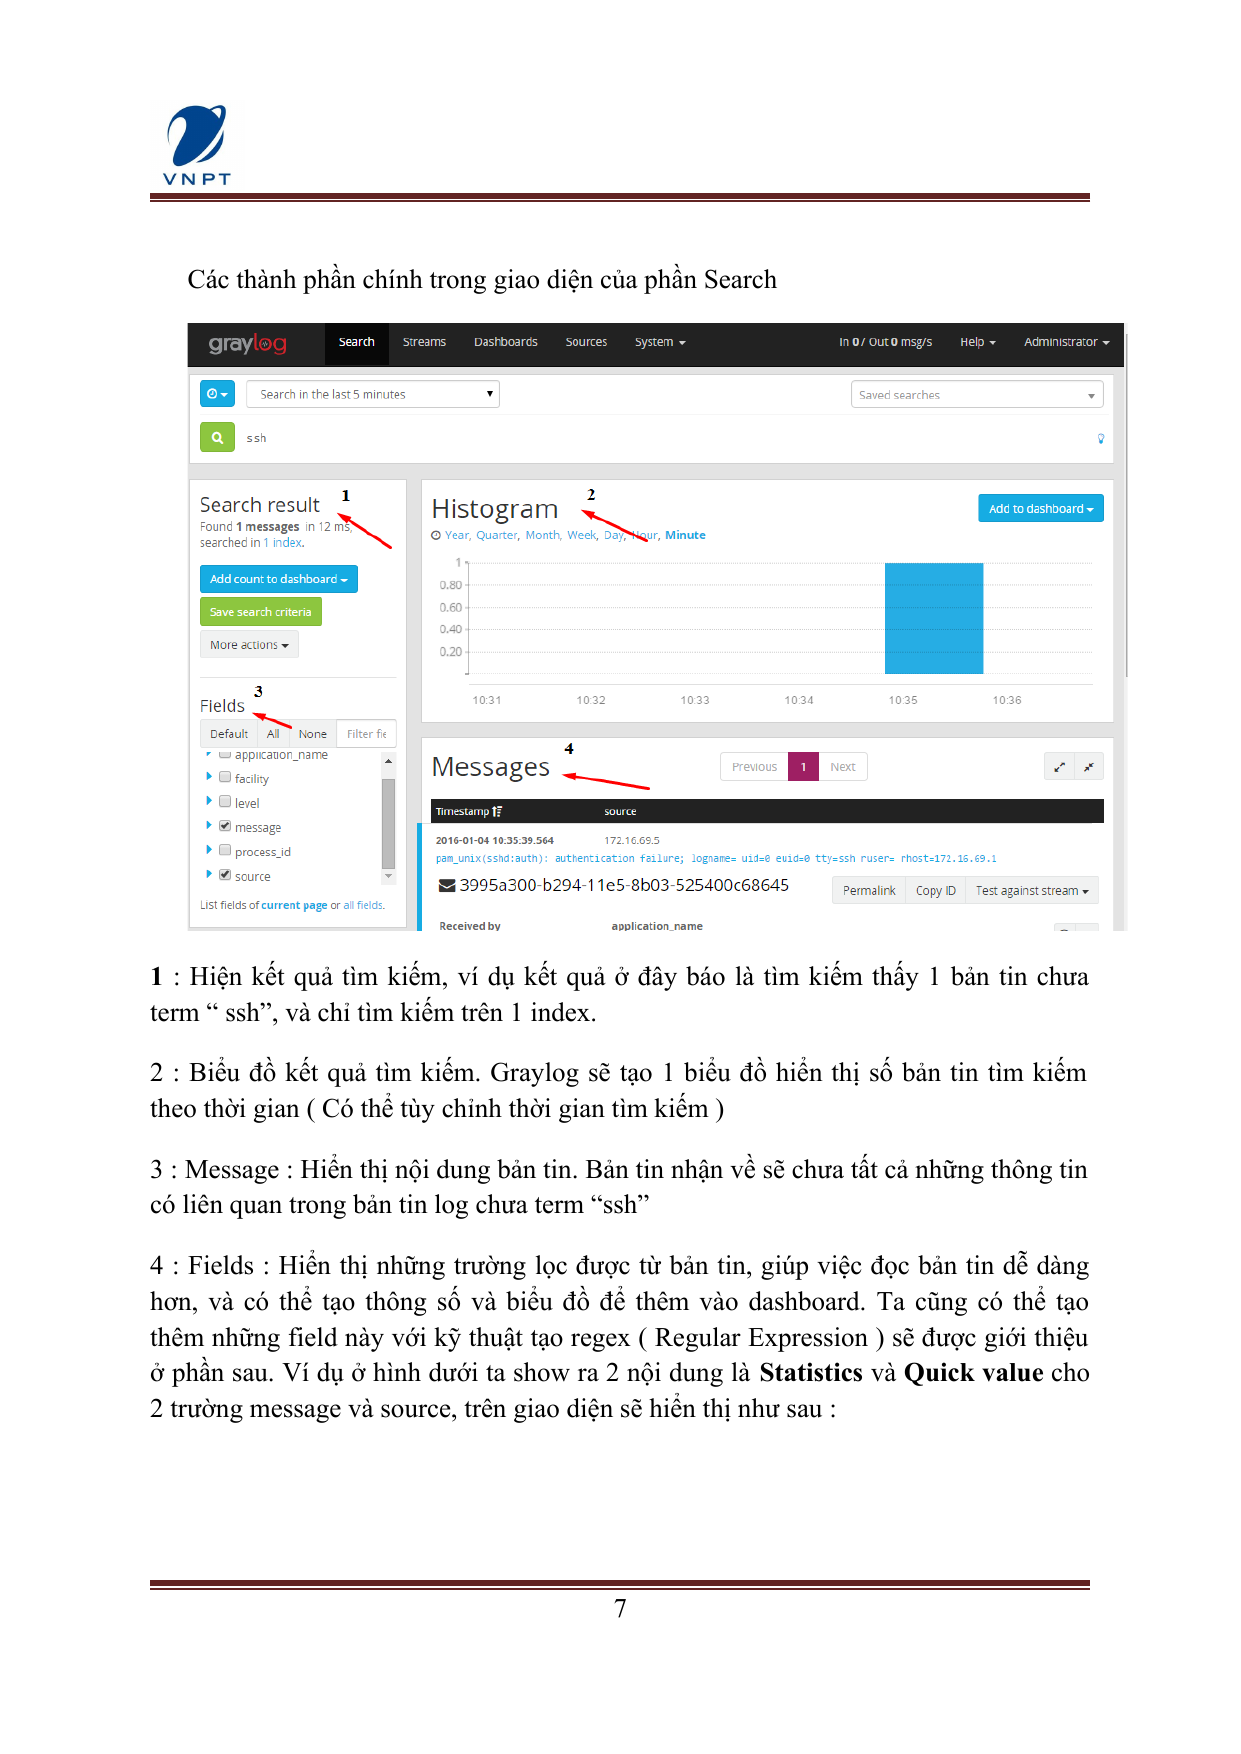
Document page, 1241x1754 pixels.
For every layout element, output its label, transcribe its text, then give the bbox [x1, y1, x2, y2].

text 3 : Message : Hiển thị nội dung bản tin. Bản tin nhận về sẽ chưa tất cả những thông tin có liên quan trong bản tin log chưa term “ssh” [150, 1153, 1090, 1220]
picture [150, 100, 245, 191]
text 1 : Hiện kết quả tìm kiếm, ví dụ kết quả ở đây báo là tìm kiếm thấy 1 bản tin chưa term “ ssh”, và chỉ tìm kiếm trên 1 index. [150, 960, 1090, 1027]
text 2 : Biểu đồ kết quả tìm kiếm. Graylog sẽ tạo 1 biểu đồ hiển thị số bản tin tìm kiếm theo thời gian ( Có thể tùy chỉnh thời gian tìm kiếm ) [150, 1056, 1090, 1123]
text Các thành phần chính trong giao diện của phần Search [187, 263, 1090, 294]
text 4 : Fields : Hiển thị những trường lọc được từ bản tin, giúp việc đọc bản tin dễ dàng hơn, và có thể tạo thông số và biểu đồ để thêm vào dashboard. Ta cũng có thể tạo thêm những field này với kỹ thuật tạo regex ( Regular Expression ) sẽ được giới thiệu ở phần sau. Ví dụ ở hình dưới ta show ra 2 nội dung là Statistics và Quick value cho 2 trường message và source, trên giao diện sẽ hiển thị như sau : [150, 1249, 1090, 1423]
picture [187, 323, 1128, 931]
